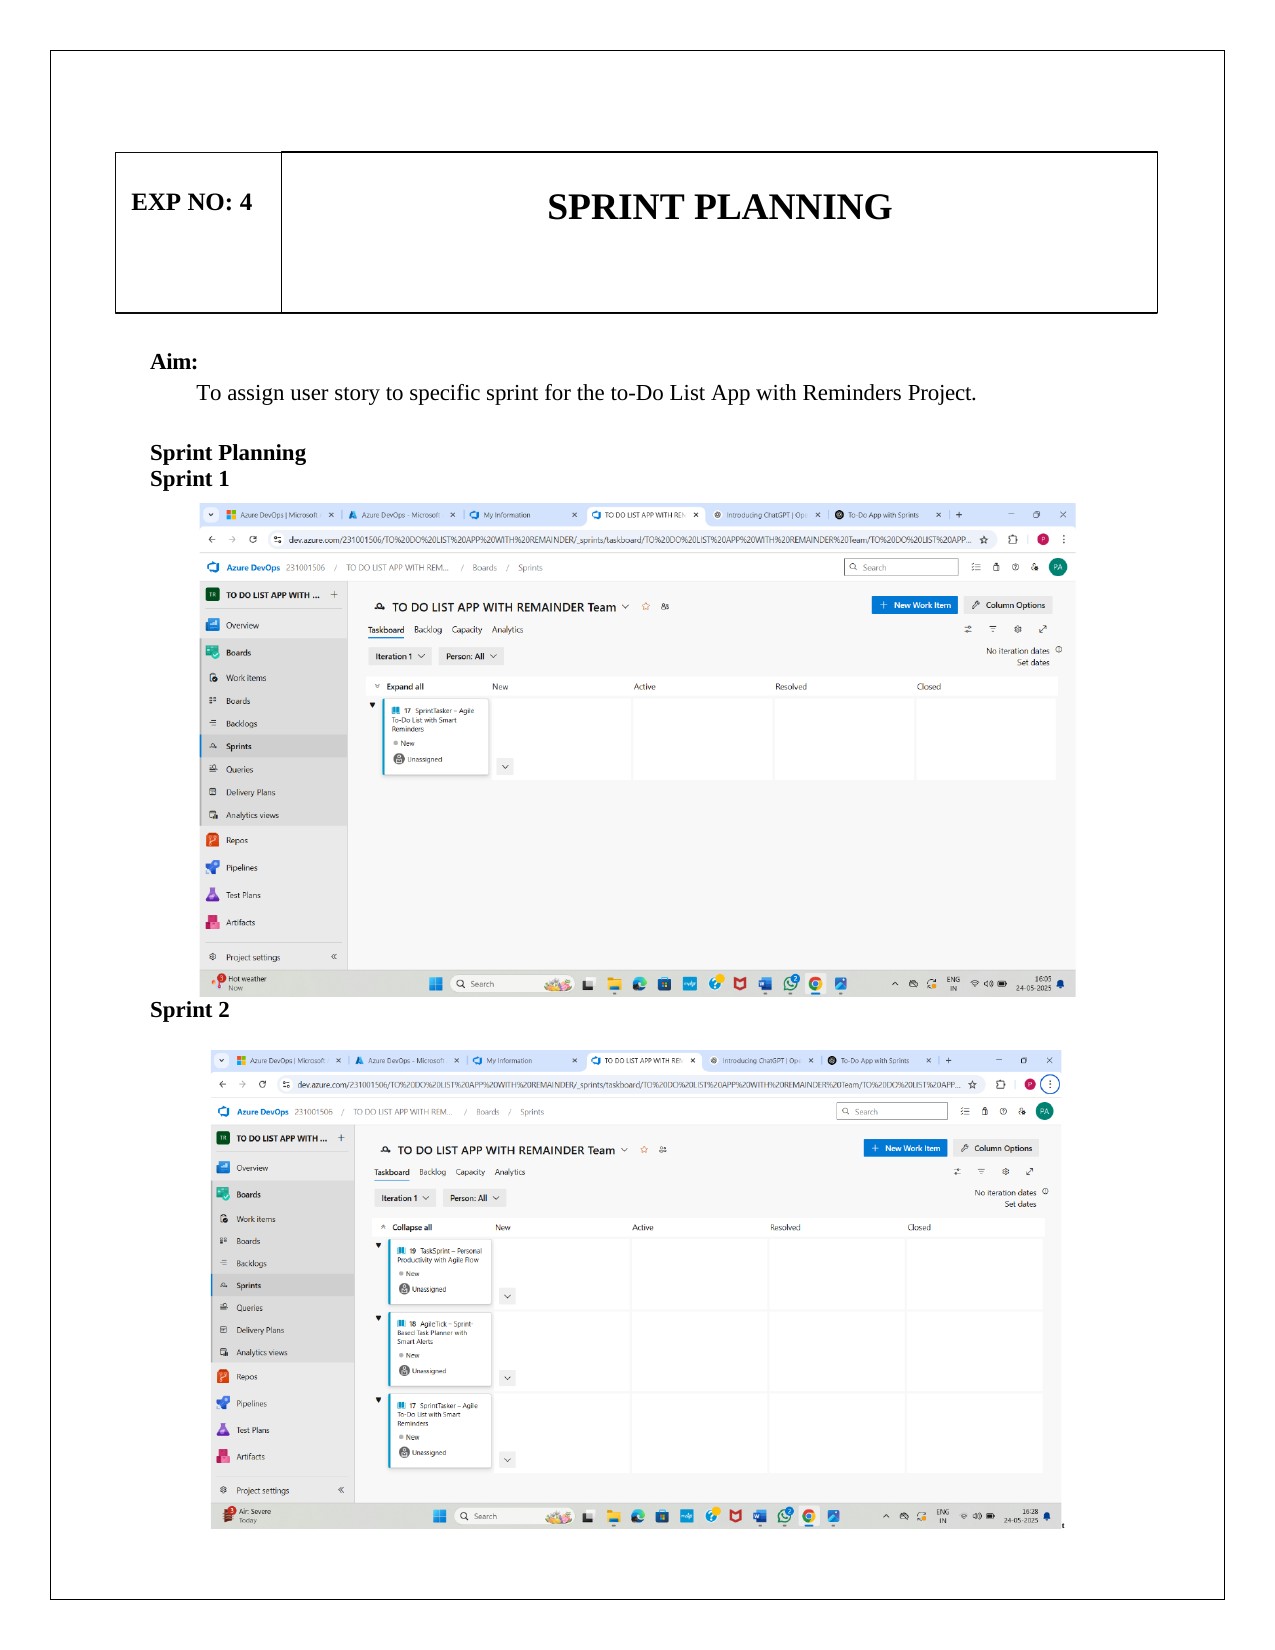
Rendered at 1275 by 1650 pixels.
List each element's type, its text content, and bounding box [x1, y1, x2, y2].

text Sprint 2 [150, 996, 1162, 1049]
picture [210, 1050, 1062, 1529]
text Sprint Planning Sprint 1 [150, 439, 365, 492]
text To assign user story to specific sprint for the to-Do List App with Reminders Project. [196, 379, 1162, 405]
text Aim: [150, 348, 1162, 375]
picture [199, 503, 1076, 997]
